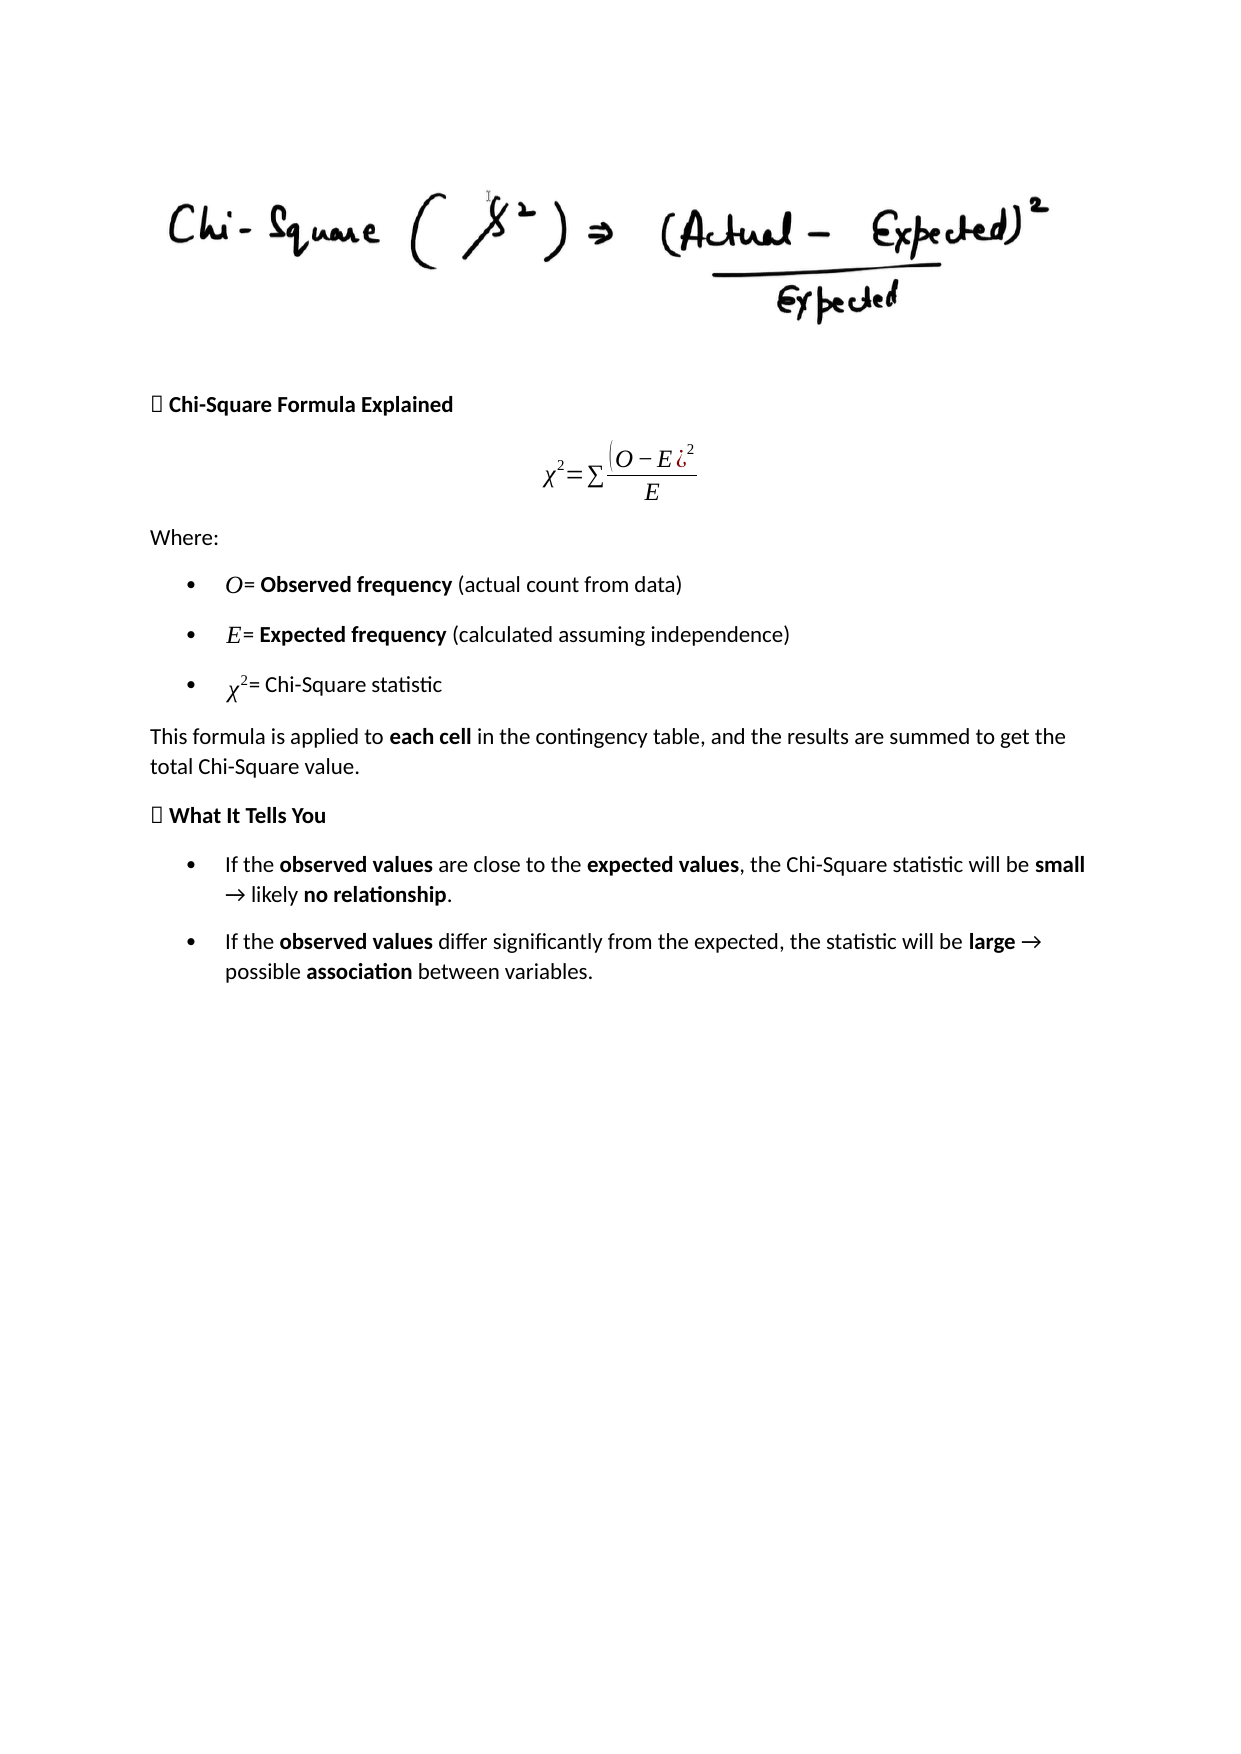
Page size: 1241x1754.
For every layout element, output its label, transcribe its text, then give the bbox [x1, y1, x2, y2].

text 📘 Chi-Square Formula Explained [150, 388, 1090, 420]
list If the observed values differ significantly from the expected, the statistic will be large → possible association between variables. [187, 927, 1090, 985]
text Where: [150, 523, 1090, 552]
list If the observed values are close to the expected values, the Chi-Square statistic will be small → likely no relationship. [187, 850, 1090, 908]
list = Chi-Square statistic [187, 670, 1090, 703]
picture [150, 150, 1091, 370]
list = Expected frequency (calculated assuming independence) [187, 620, 1090, 652]
list = Observed frequency (actual count from data) [187, 570, 1090, 602]
text This formula is applied to each cell in the contingency table, and the results are summed to get the total Chi-Square value. [150, 722, 1090, 780]
text 🧠 What It Tells You [150, 799, 1090, 831]
